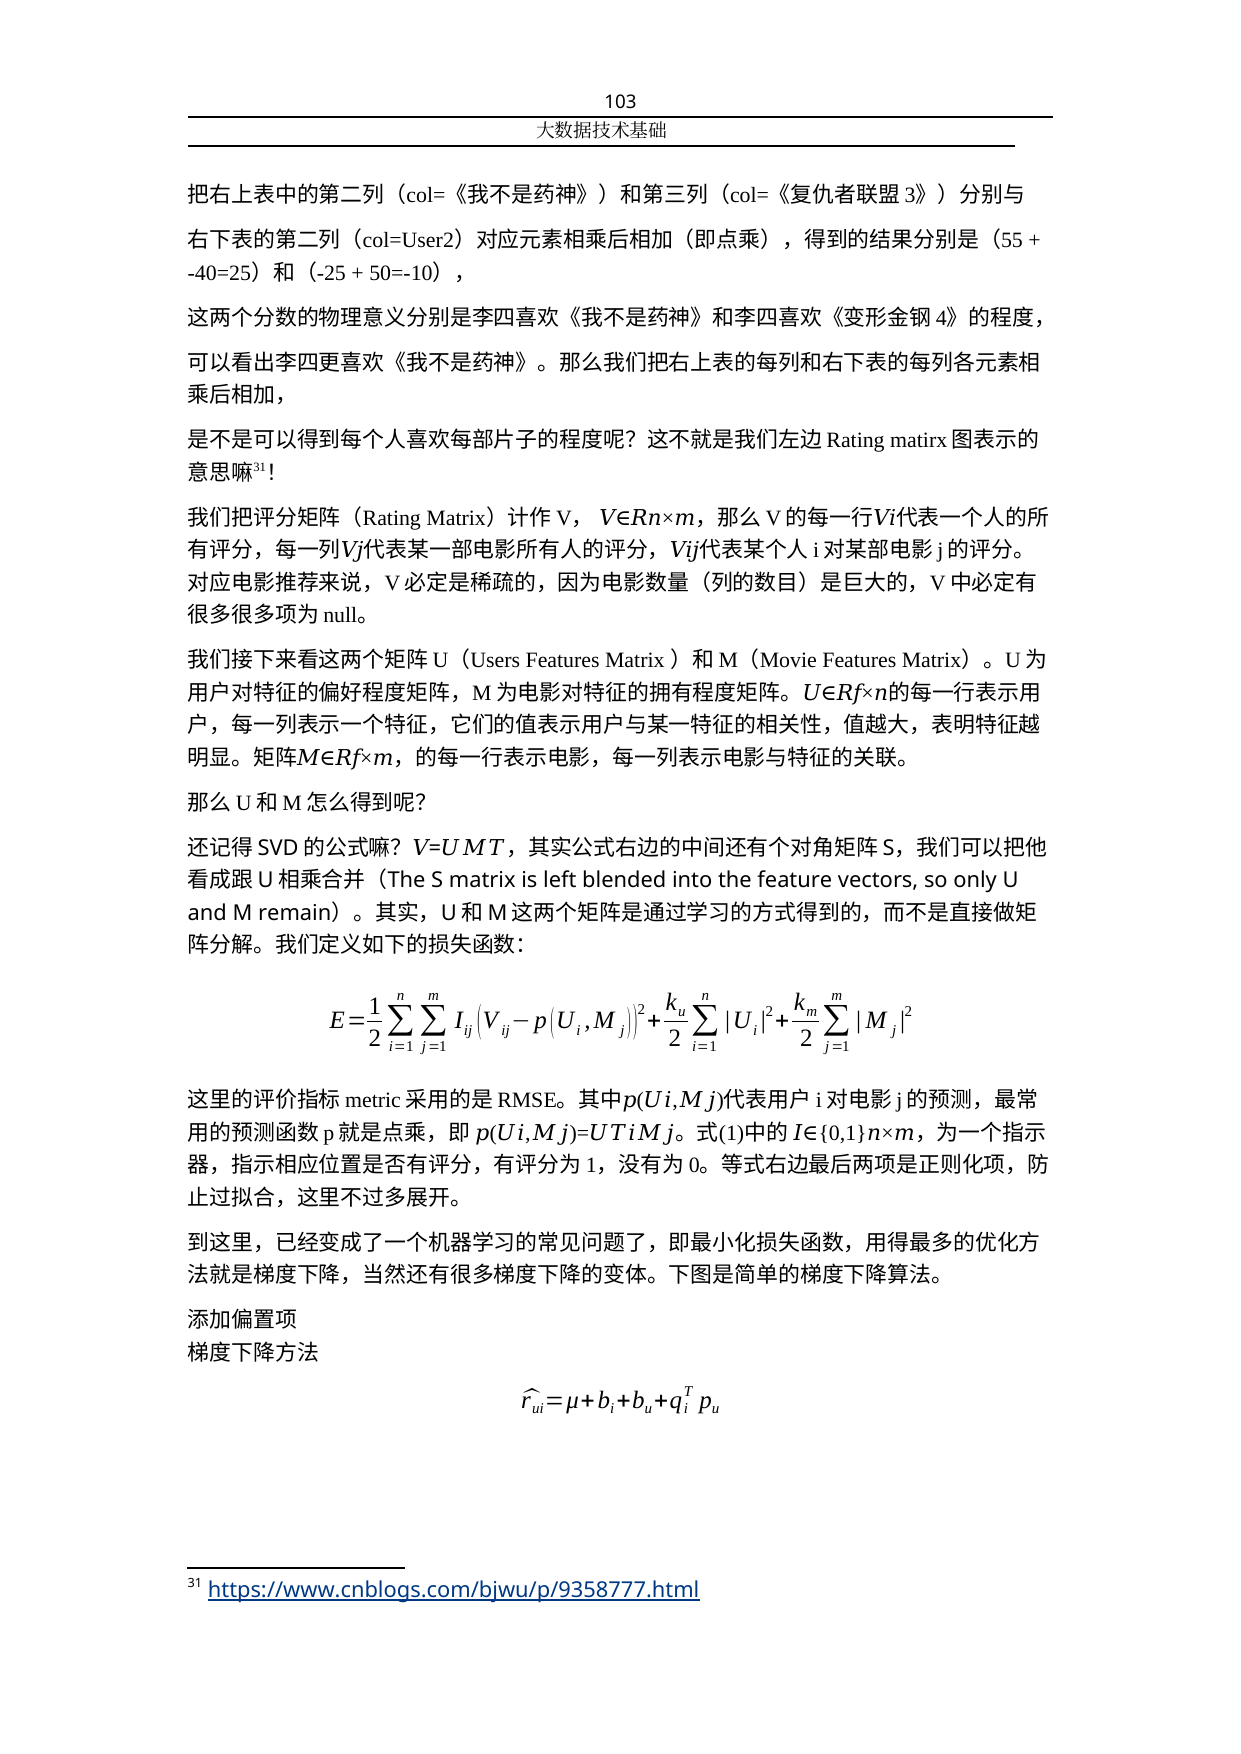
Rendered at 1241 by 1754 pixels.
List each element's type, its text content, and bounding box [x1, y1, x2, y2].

text 右下表的第二列（col=User2）对应元素相乘后相加（即点乘），得到的结果分别是（55 + -40=25）和（-25 + 50=-10）， [187, 222, 1053, 287]
text 可以看出李四更喜欢《我不是药神》。那么我们把右上表的每列和右下表的每列各元素相乘后相加， [187, 344, 1053, 409]
text 我们把评分矩阵（Rating Matrix）计作V， 𝑉∈𝑅𝑛×𝑚，那么V的每一行𝑉𝑖代表一个人的所有评分，每一列𝑉𝑗代表某一部电影所有人的评分，𝑉𝑖𝑗代表某个人i对某部电影j的评分。对应电影推荐来说，V必定是稀疏的，因为电影数量（列的数目）是巨大的，V中必定有很多很多项为null。 [187, 499, 1053, 629]
text 到这里，已经变成了一个机器学习的常见问题了，即最小化损失函数，用得最多的优化方法就是梯度下降，当然还有很多梯度下降的变体。下图是简单的梯度下降算法。 [187, 1224, 1053, 1289]
text 那么U和M怎么得到呢？ [187, 784, 1053, 817]
text 这里的评价指标metric采用的是RMSE。其中𝑝(𝑈𝑖,𝑀𝑗)代表用户i对电影j的预测，最常用的预测函数p就是点乘，即 𝑝(𝑈𝑖,𝑀𝑗)=𝑈𝑇𝑖𝑀𝑗。式(1)中的 𝐼∈{0,1}𝑛×𝑚，为一个指示器，指示相应位置是否有评分，有评分为1，没有为0。等式右边最后两项是正则化项，防止过拟合，这里不过多展开。 [187, 1082, 1053, 1212]
text 把右上表中的第二列（col=《我不是药神》）和第三列（col=《复仇者联盟3》）分别与 [187, 177, 1053, 209]
text 还记得SVD的公式嘛？𝑉=𝑈𝑀𝑇，其实公式右边的中间还有个对角矩阵S，我们可以把他看成跟U相乘合并（The S matrix is left blended into the feature vectors, so only U and M remain）。其实，U和M这两个矩阵是通过学习的方式得到的，而不是直接做矩阵分解。我们定义如下的损失函数： [187, 829, 1053, 959]
list 梯度下降方法 [187, 1334, 1053, 1367]
text 我们接下来看这两个矩阵U（Users Features Matrix ）和M（Movie Features Matrix）。U为用户对特征的偏好程度矩阵，M为电影对特征的拥有程度矩阵。𝑈∈𝑅𝑓×𝑛的每一行表示用户，每一列表示一个特征，它们的值表示用户与某一特征的相关性，值越大，表明特征越明显。矩阵𝑀∈𝑅𝑓×𝑚，的每一行表示电影，每一列表示电影与特征的关联。 [187, 642, 1053, 772]
text 是不是可以得到每个人喜欢每部片子的程度呢？这不就是我们左边Rating matirx图表示的意思嘛！ [187, 422, 1053, 487]
text 这两个分数的物理意义分别是李四喜欢《我不是药神》和李四喜欢《变形金钢4》的程度， [187, 299, 1053, 332]
list 添加偏置项 [187, 1302, 1053, 1334]
